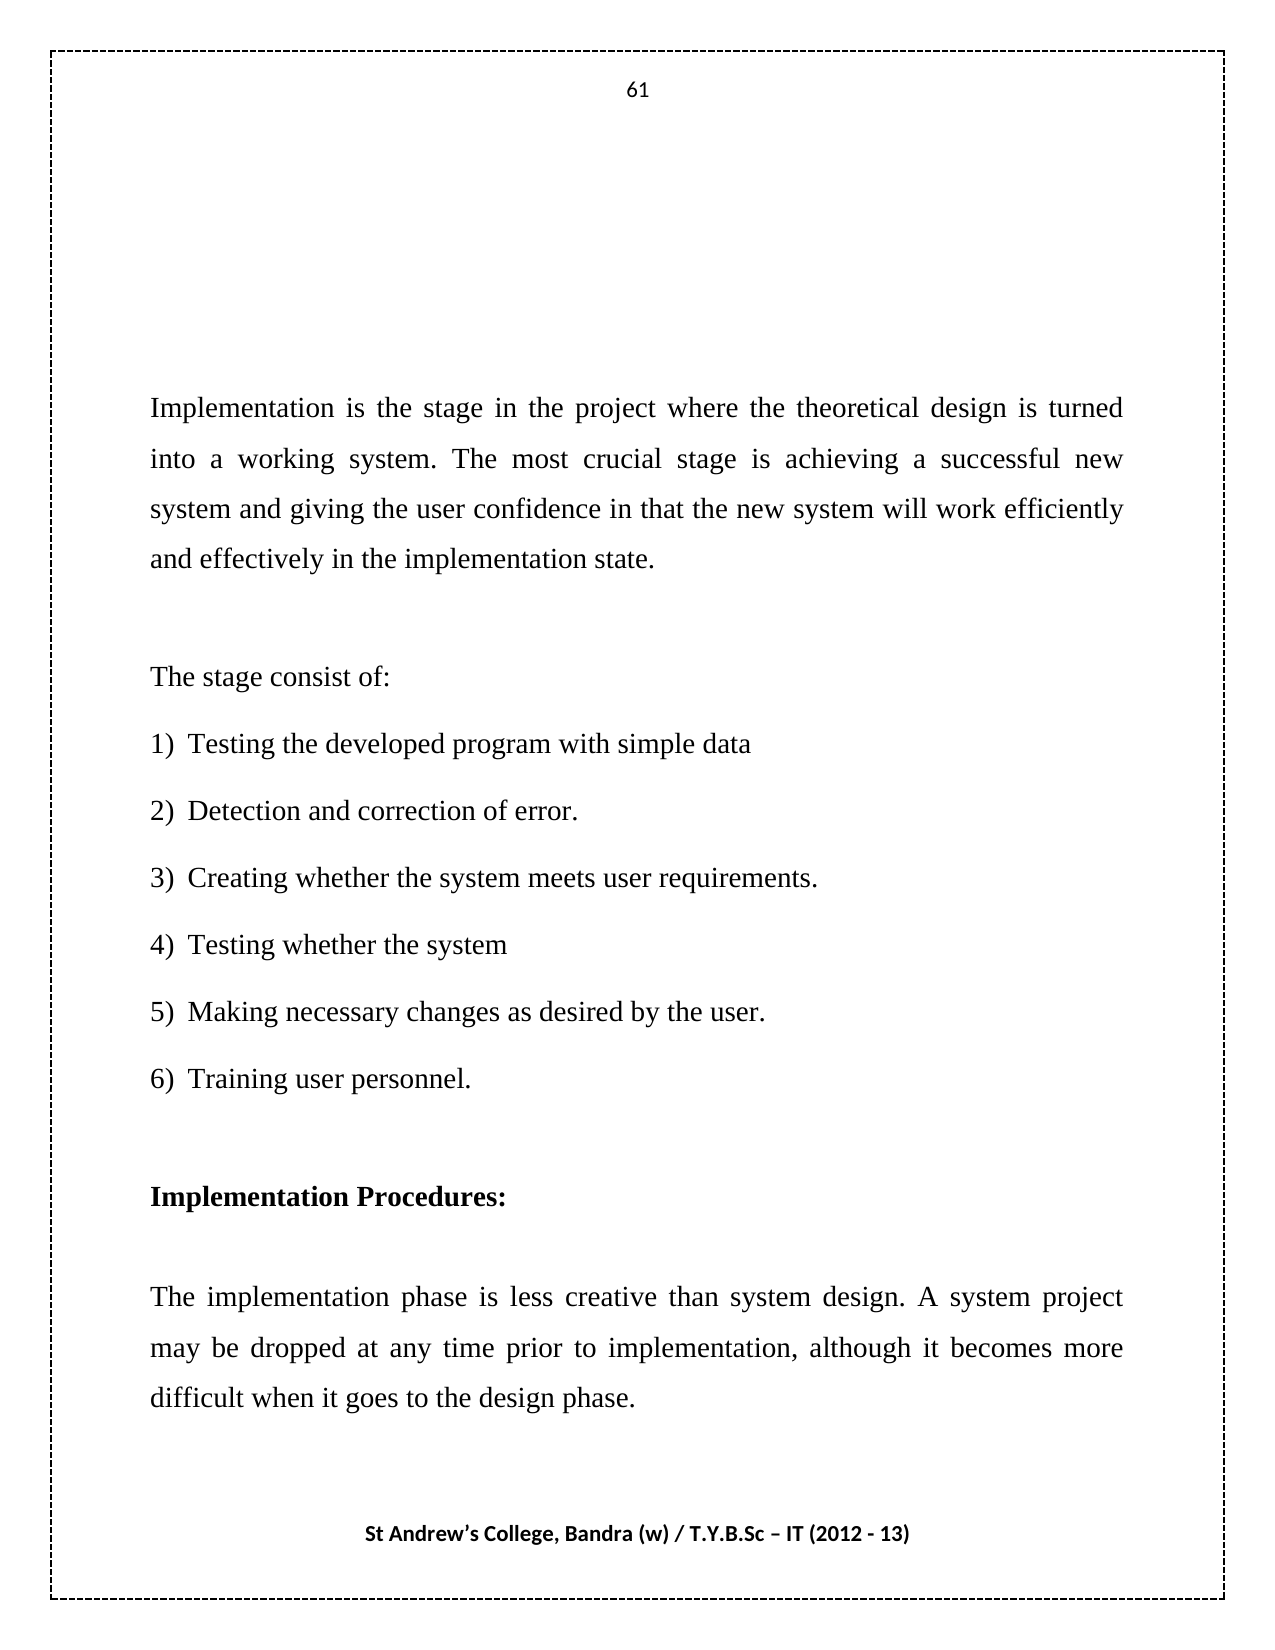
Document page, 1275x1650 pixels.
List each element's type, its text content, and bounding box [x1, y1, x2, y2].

list Making necessary changes as desired by the user. [150, 994, 1125, 1028]
text Implementation is the stage in the project where the theoretical design is turned into a working system. The most crucial stage is achieving a successful new system and giving the user confidence in that the new system will work efficiently and effectively in the implementation state. [150, 391, 1125, 575]
list Creating whether the system meets user requirements. [150, 860, 1125, 894]
list Testing whether the system [150, 927, 1125, 961]
text The implementation phase is less creative than system design. A system project may be dropped at any time prior to implementation, although it becomes more difficult when it goes to the design phase. [150, 1279, 1125, 1414]
text Implementation Procedures: [150, 1179, 1125, 1212]
list Training user personnel. [150, 1061, 1125, 1095]
list Detection and correction of error. [150, 793, 1125, 827]
text The stage consist of: [150, 659, 1125, 692]
list Testing the developed program with simple data [150, 726, 1125, 759]
